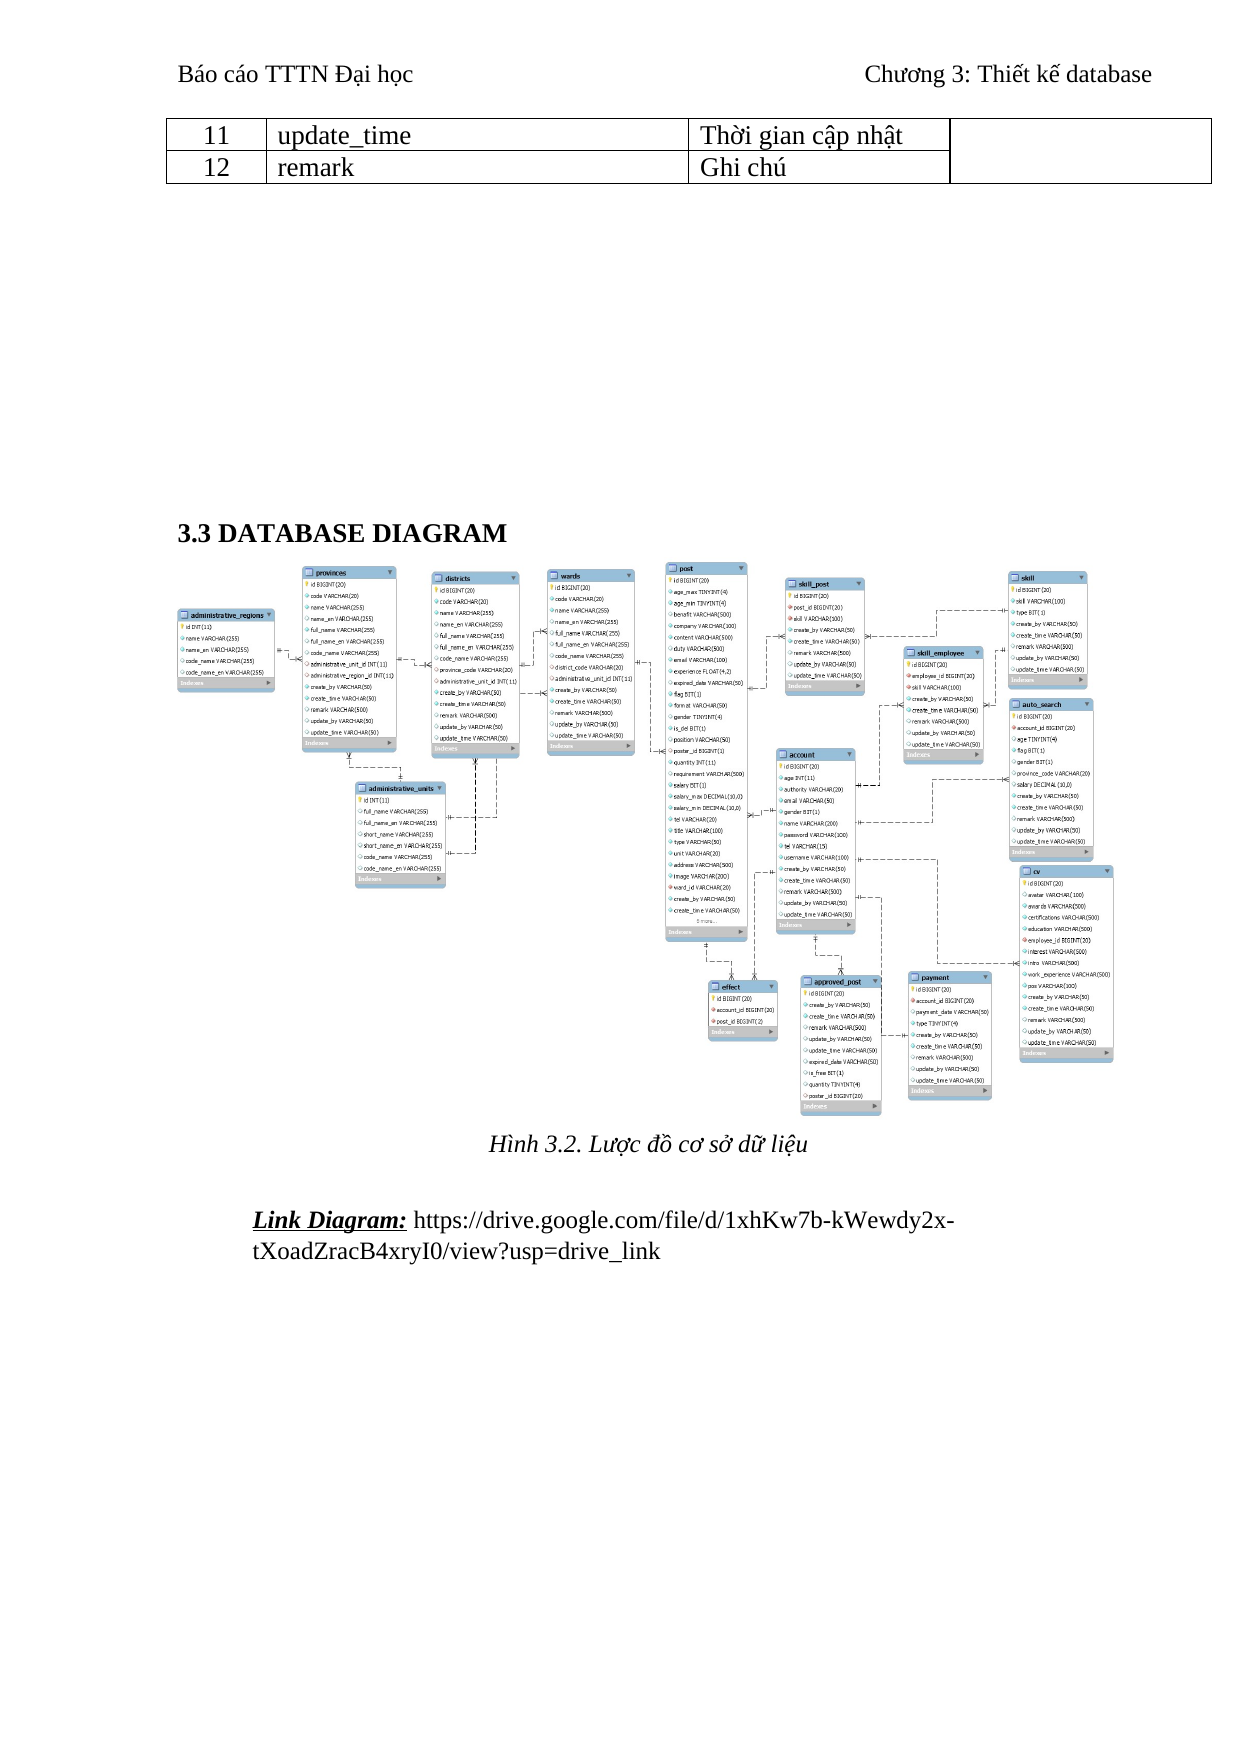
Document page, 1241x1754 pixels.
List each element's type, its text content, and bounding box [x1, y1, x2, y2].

picture [177, 557, 1123, 1121]
table_cell 11 [167, 119, 266, 150]
subtitle 3.3 DATABASE DIAGRAM [177, 517, 1122, 548]
text Hình 3.2. Lược đồ cơ sở dữ liệu [177, 1129, 1122, 1158]
table_cell Thời gian cập nhật [689, 119, 949, 150]
table_cell 12 [167, 151, 266, 182]
table_cell update_time [267, 119, 688, 150]
text Link Diagram: https://drive.google.com/file/d/1xhKw7b-kWewdy2x-tXoadZracB4xryI0/view?usp=drive_link [252, 1205, 1122, 1265]
table_cell remark [267, 151, 688, 182]
table_cell Ghi chú [689, 151, 949, 182]
